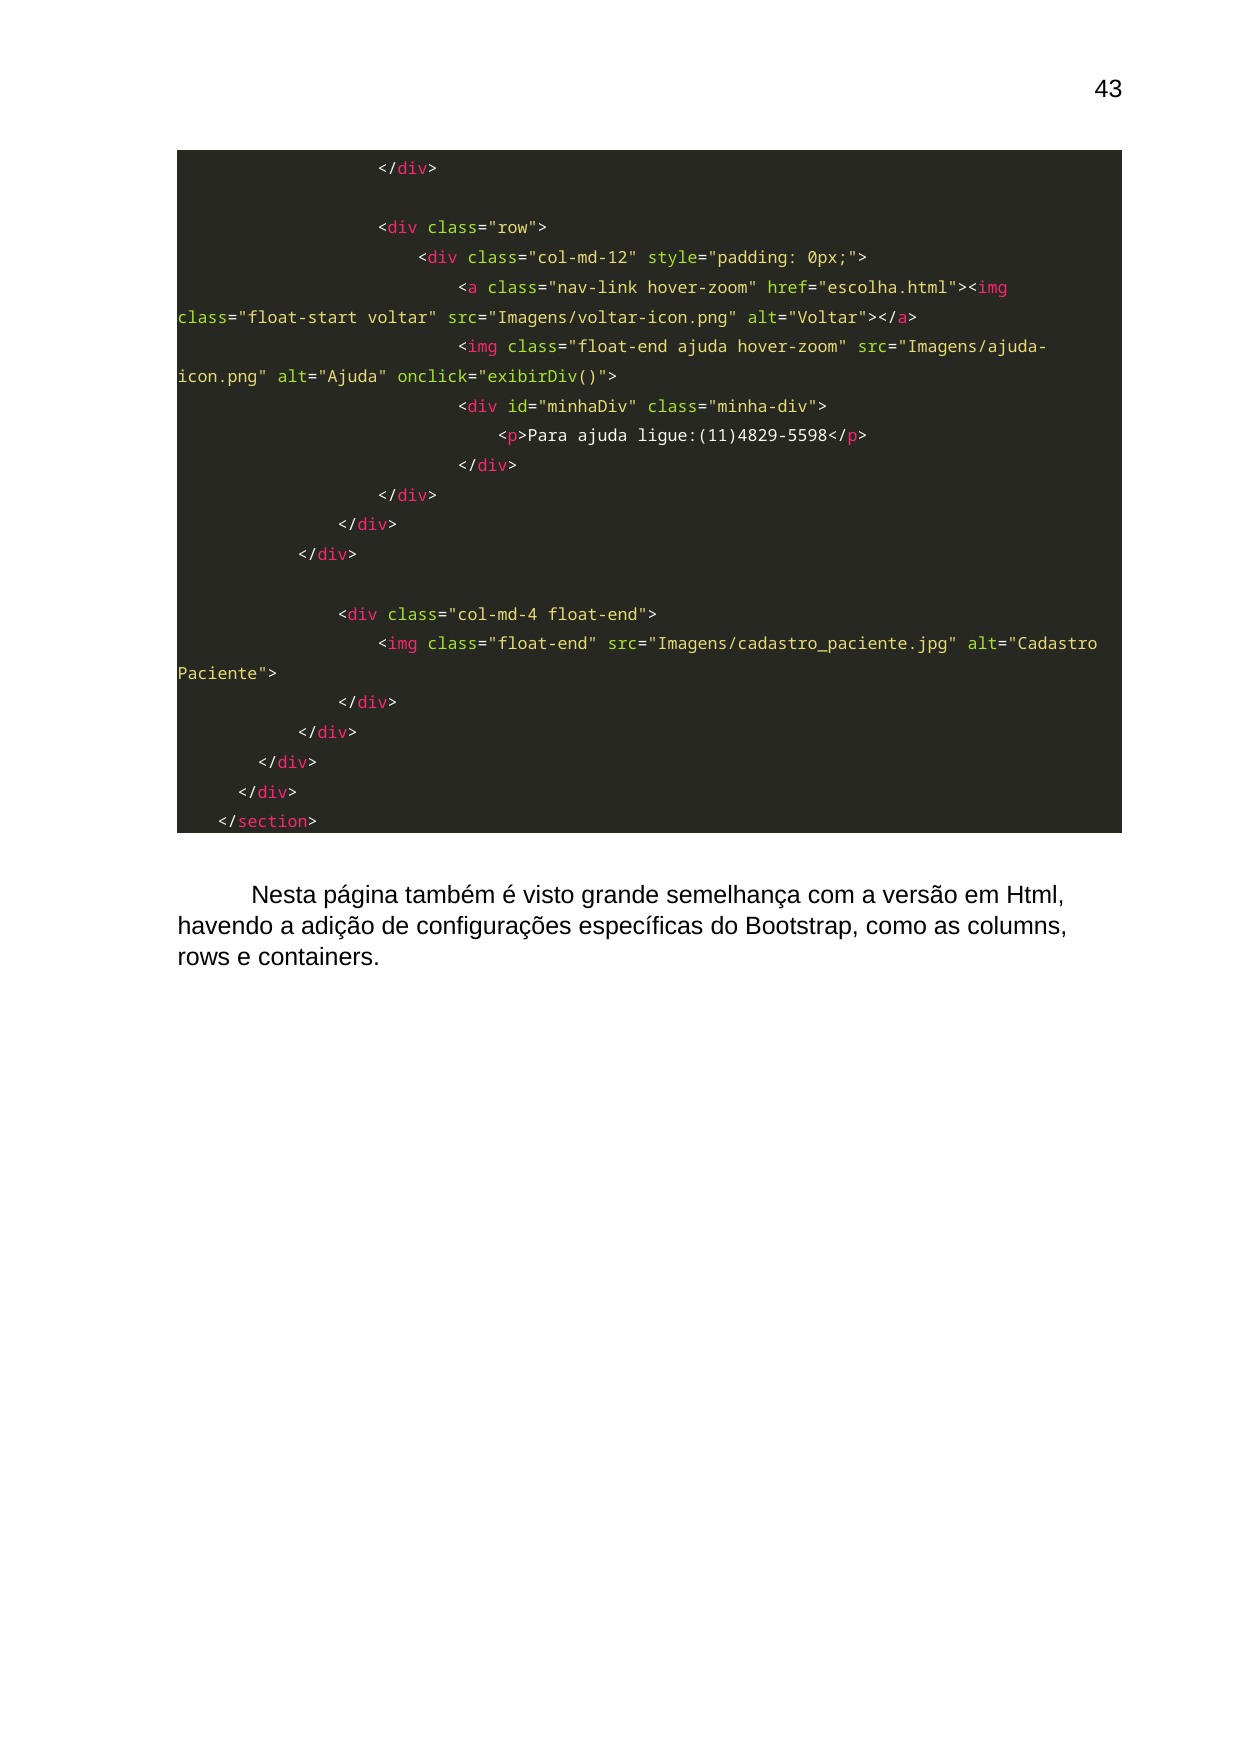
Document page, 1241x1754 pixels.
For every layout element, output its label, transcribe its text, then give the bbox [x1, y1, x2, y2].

text </section> [177, 803, 1122, 833]
text </div> [177, 476, 1122, 506]
text <a class="nav-link hover-zoom" href="escolha.html"><img class="float-start voltar" src="Imagens/voltar-icon.png" alt="Voltar"></a> [177, 268, 1122, 328]
text <div class="row"> [177, 209, 1122, 239]
text </div> [177, 714, 1122, 743]
text </div> [177, 743, 1122, 773]
text </div> [177, 506, 1122, 536]
text <img class="float-end ajuda hover-zoom" src="Imagens/ajuda-icon.png" alt="Ajuda" onclick="exibirDiv()"> [177, 328, 1122, 387]
text </div> [177, 684, 1122, 714]
text </div> [177, 536, 1122, 565]
text Nesta página também é visto grande semelhança com a versão em Html, havendo a adição de configurações específicas do Bootstrap, como as columns, rows e containers. [177, 880, 1122, 971]
text </div> [177, 447, 1122, 476]
text <img class="float-end" src="Imagens/cadastro_paciente.jpg" alt="Cadastro Paciente"> [177, 625, 1122, 684]
text <div class="col-md-12" style="padding: 0px;"> [177, 239, 1122, 268]
text </div> [177, 773, 1122, 803]
text <div class="col-md-4 float-end"> [177, 595, 1122, 625]
text </div> [177, 150, 1122, 179]
text <p>Para ajuda ligue:(11)4829-5598</p> [177, 417, 1122, 447]
text <div id="minhaDiv" class="minha-div"> [177, 387, 1122, 417]
